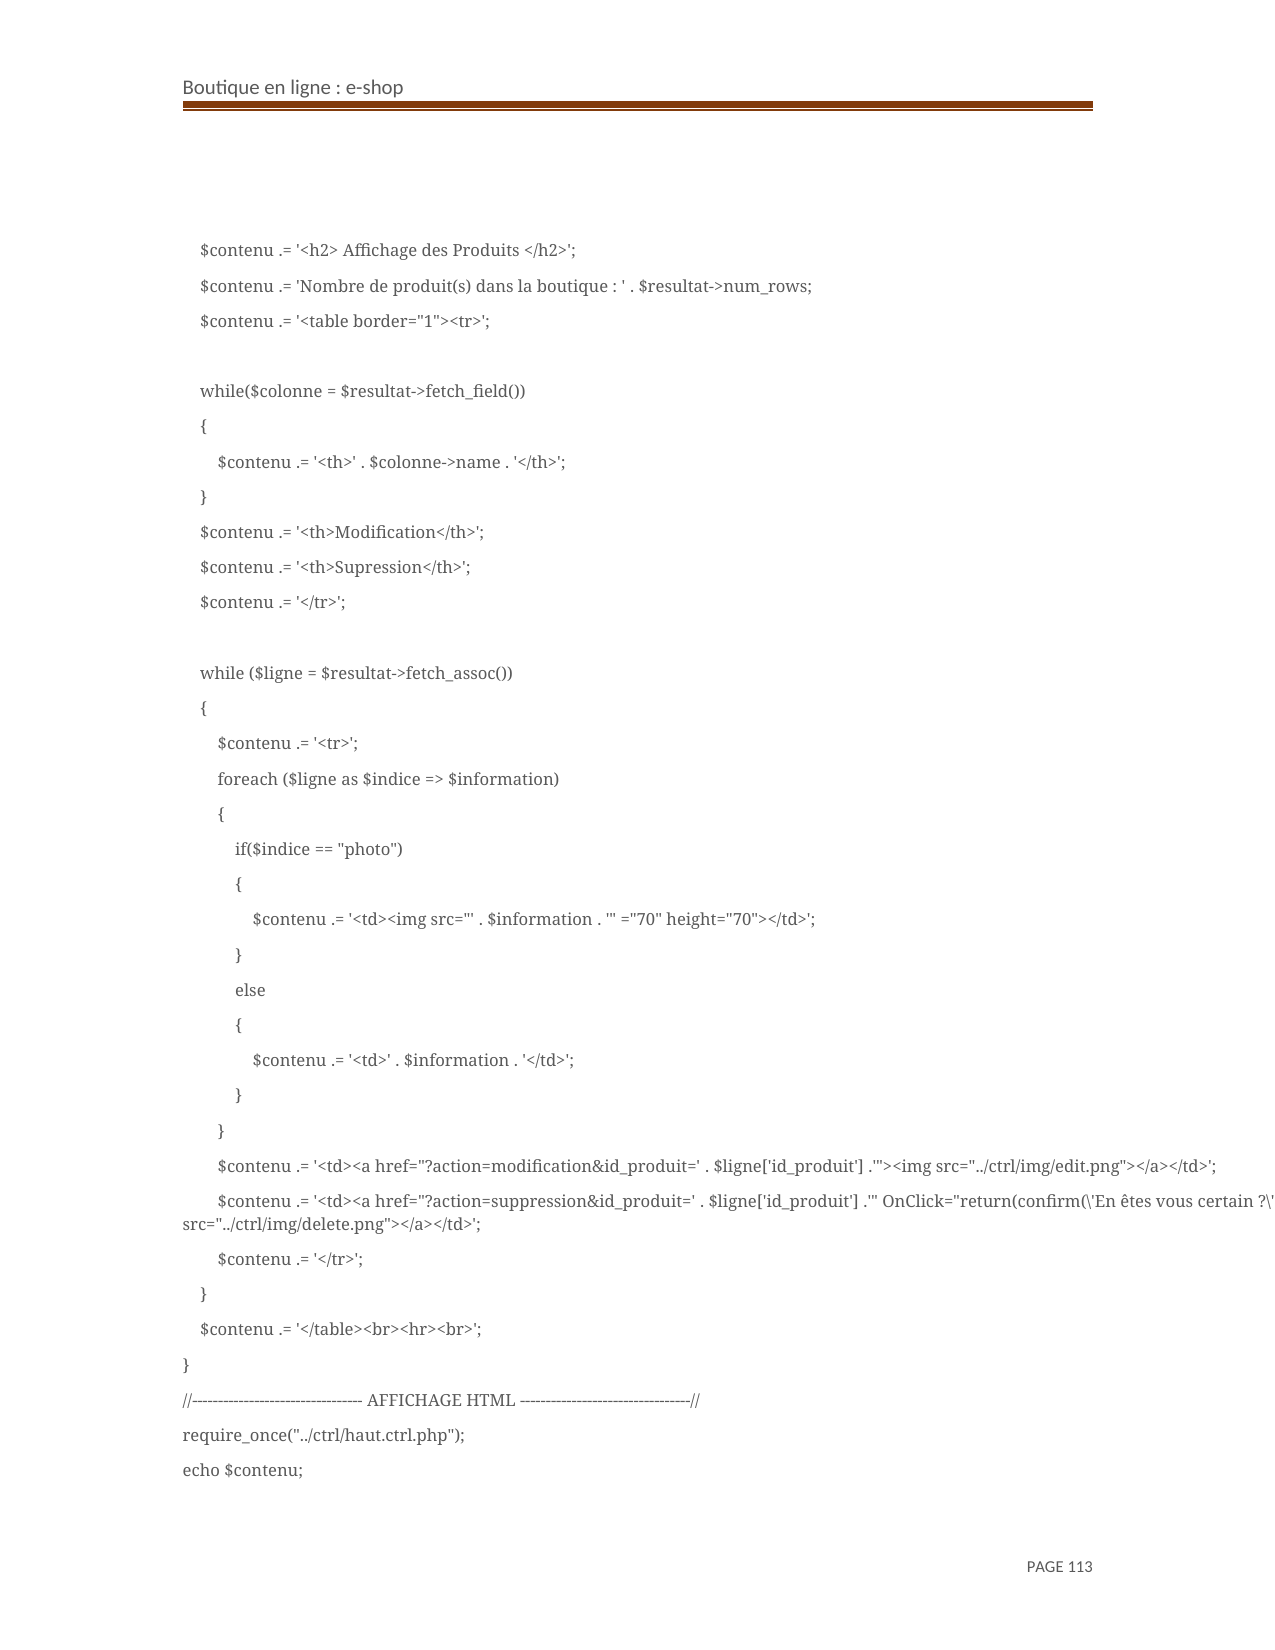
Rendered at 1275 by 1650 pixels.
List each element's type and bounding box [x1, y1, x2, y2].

table_header [183, 191, 1275, 1494]
